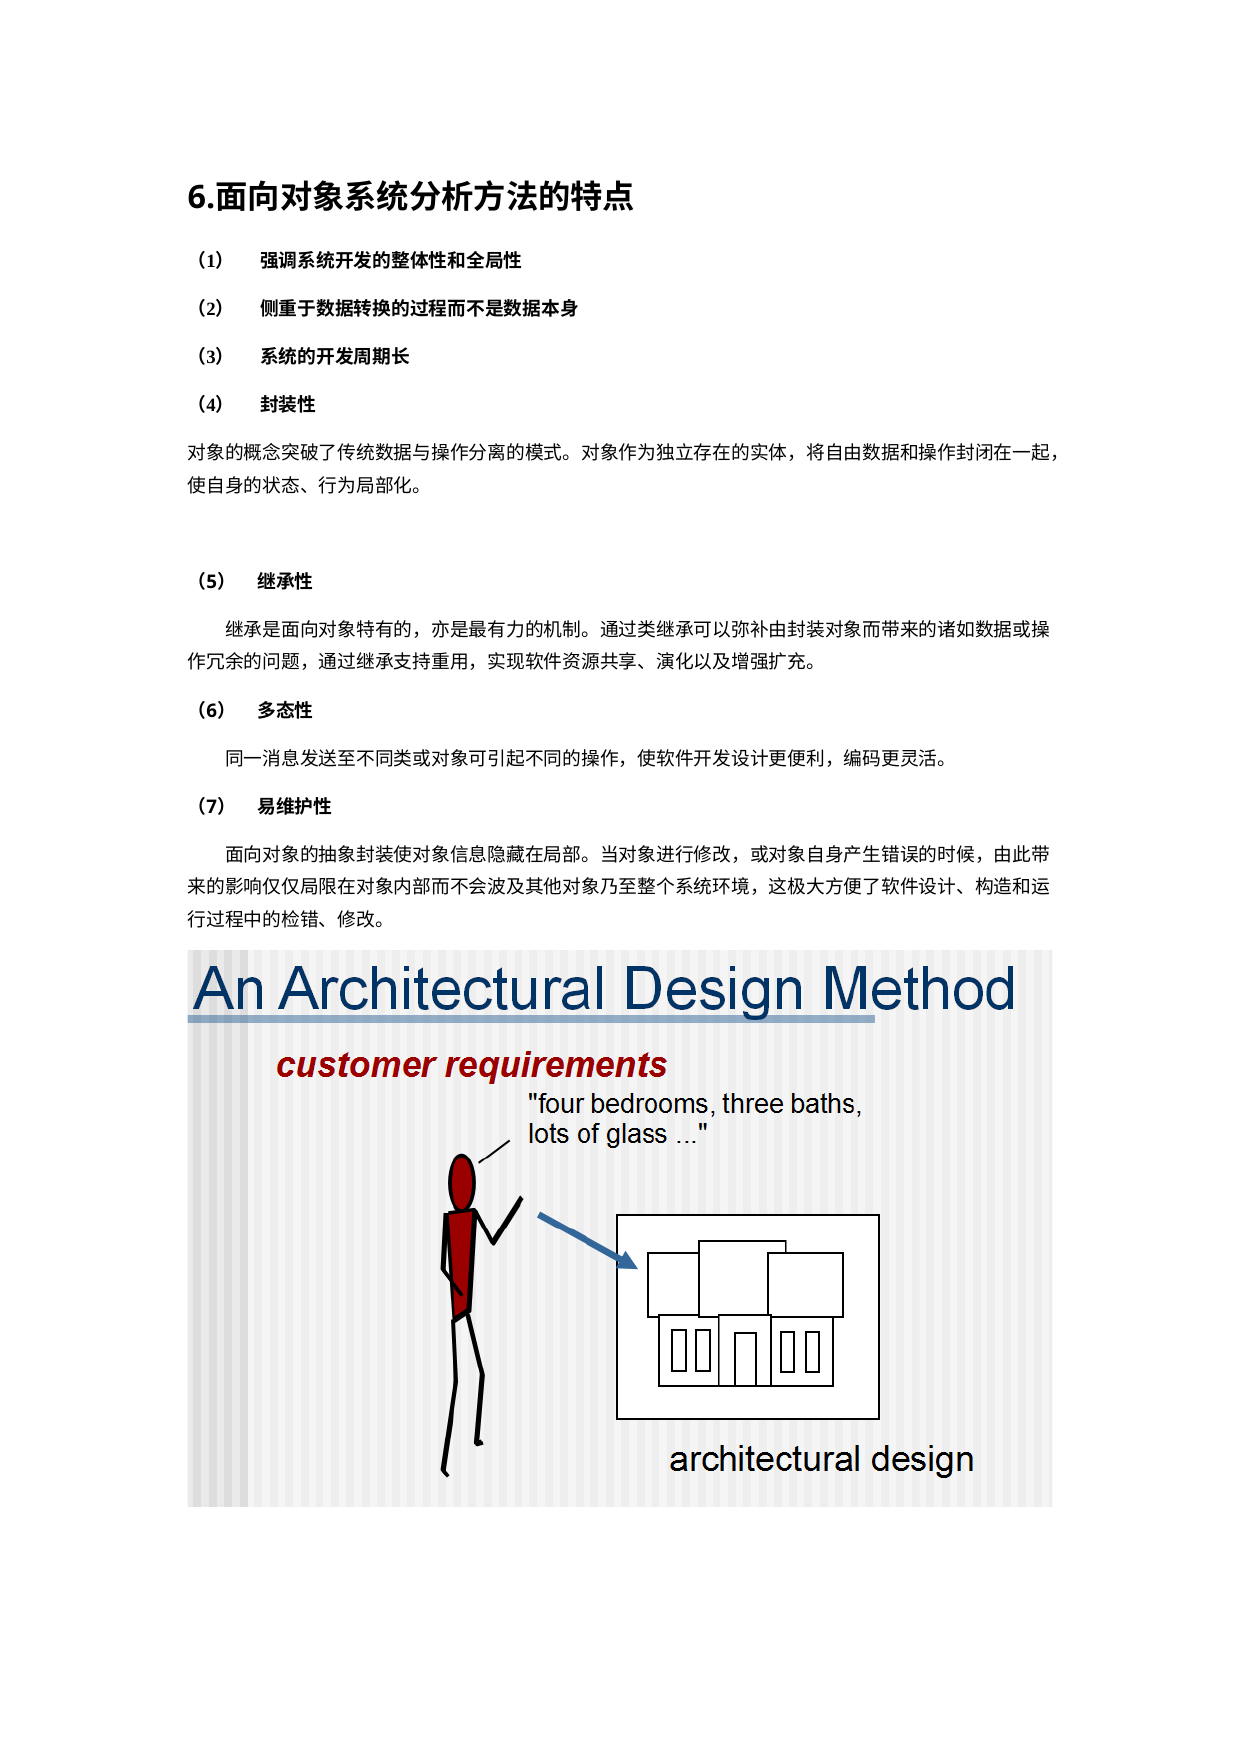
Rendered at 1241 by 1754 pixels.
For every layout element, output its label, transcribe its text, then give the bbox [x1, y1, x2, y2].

text 继承是面向对象特有的，亦是最有力的机制。通过类继承可以弥补由封装对象而带来的诸如数据或操作冗余的问题，通过继承支持重用，实现软件资源共享、演化以及增强扩充。 [187, 612, 1053, 677]
text （5） 继承性 [187, 564, 1053, 596]
text （7） 易维护性 [187, 789, 1053, 821]
text （1） 强调系统开发的整体性和全局性 [187, 243, 1053, 275]
text （6） 多态性 [187, 693, 1053, 725]
text 同一消息发送至不同类或对象可引起不同的操作，使软件开发设计更便利，编码更灵活。 [187, 741, 1053, 773]
picture [187, 950, 1053, 1507]
text 面向对象的抽象封装使对象信息隐藏在局部。当对象进行修改，或对象自身产生错误的时候，由此带来的影响仅仅局限在对象内部而不会波及其他对象乃至整个系统环境，这极大方便了软件设计、构造和运行过程中的检错、修改。 [187, 837, 1053, 934]
text （4） 封装性 [187, 387, 1053, 419]
text （3） 系统的开发周期长 [187, 339, 1053, 371]
text 对象的概念突破了传统数据与操作分离的模式。对象作为独立存在的实体，将自由数据和操作封闭在一起，使自身的状态、行为局部化。 [187, 435, 1053, 500]
text （2） 侧重于数据转换的过程而不是数据本身 [187, 291, 1053, 323]
subtitle 6.面向对象系统分析方法的特点 [187, 162, 1053, 227]
